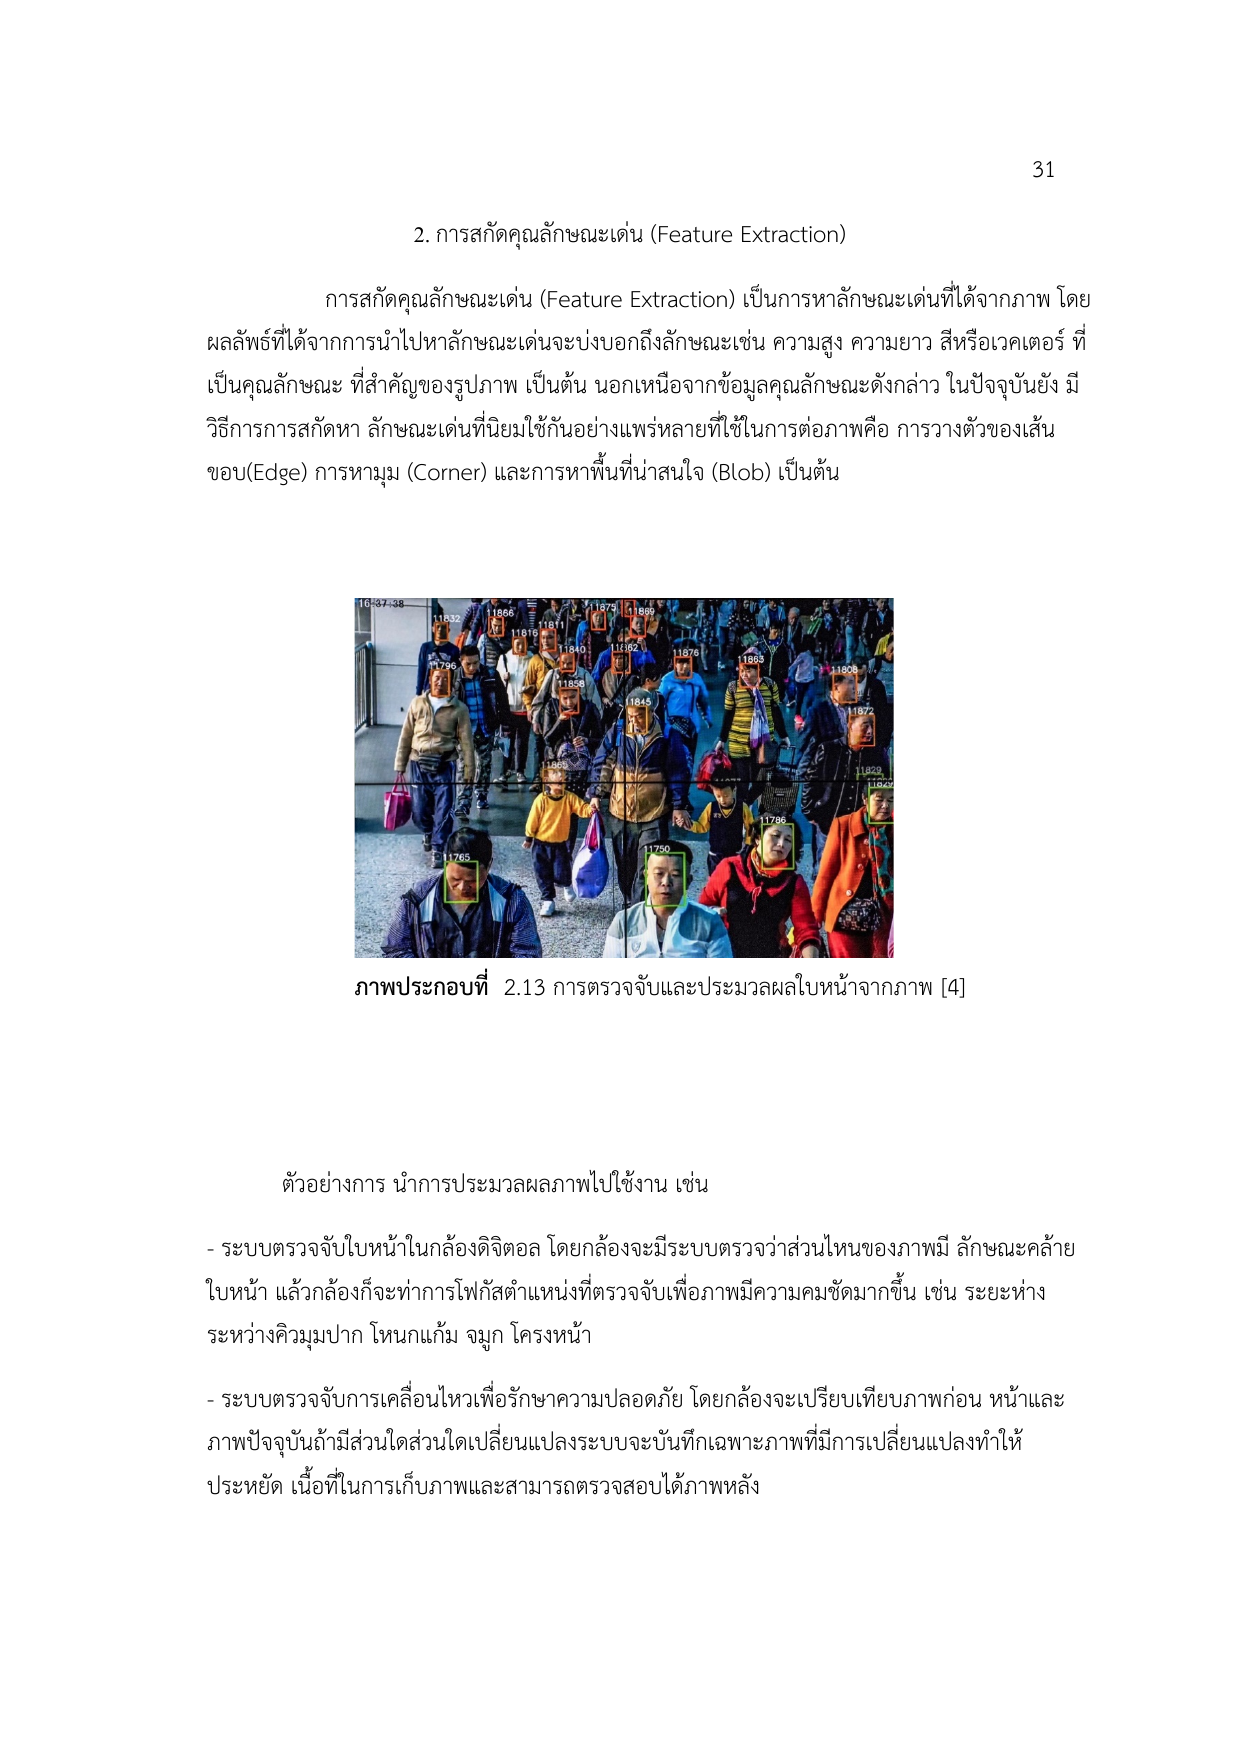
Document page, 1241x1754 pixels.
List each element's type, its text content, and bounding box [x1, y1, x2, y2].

picture [354, 598, 894, 958]
text การสกัดคุณลักษณะเด่น (Feature Extraction) [207, 212, 1092, 251]
text - ระบบตรวจจับการเคลื่อนไหวเพื่อรักษาความปลอดภัย โดยกล้องจะเปรียบเทียบภาพก่อน หน้าและภาพปัจจุบันถ้ามีส่วนใดส่วนใดเปลี่ยนแปลงระบบจะบันทึกเฉพาะภาพที่มีการเปลี่ยนแปลงทำให้ประหยัด เนื้อที่ในการเก็บภาพและสามารถตรวจสอบได้ภาพหลัง [207, 1378, 1092, 1502]
text ตัวอย่างการ นำการประมวลผลภาพไปใช้งาน เช่น [207, 1163, 1092, 1201]
text - ระบบตรวจจับใบหน้าในกล้องดิจิตอล โดยกล้องจะมีระบบตรวจว่าส่วนไหนของภาพมี ลักษณะคล้ายใบหน้า แล้วกล้องก็จะท่าการโฟกัสตำแหน่งที่ตรวจจับเพื่อภาพมีความคมชัดมากขึ้น เช่น ระยะห่าง ระหว่างคิวมุมปาก โหนกแก้ม จมูก โครงหน้า [207, 1227, 1092, 1352]
text การสกัดคุณลักษณะเด่น (Feature Extraction) เป็นการหาลักษณะเด่นที่ได้จากภาพ โดยผลลัพธ์ที่ได้จากการนำไปหาลักษณะเด่นจะบ่งบอกถึงลักษณะเช่น ความสูง ความยาว สีหรือเวคเตอร์ ที่เป็นคุณลักษณะ ที่สำคัญของรูปภาพ เป็นต้น นอกเหนือจากข้อมูลคุณลักษณะดังกล่าว ในปัจจุบันยัง มีวิธีการการสกัดหา ลักษณะเด่นที่นิยมใช้กันอย่างแพร่หลายที่ใช้ในการต่อภาพคือ การวางตัวของเส้นขอบ(Edge) การหามุม (Corner) และการหาพื้นที่น่าสนใจ (Blob) เป็นต้น [207, 278, 1092, 489]
